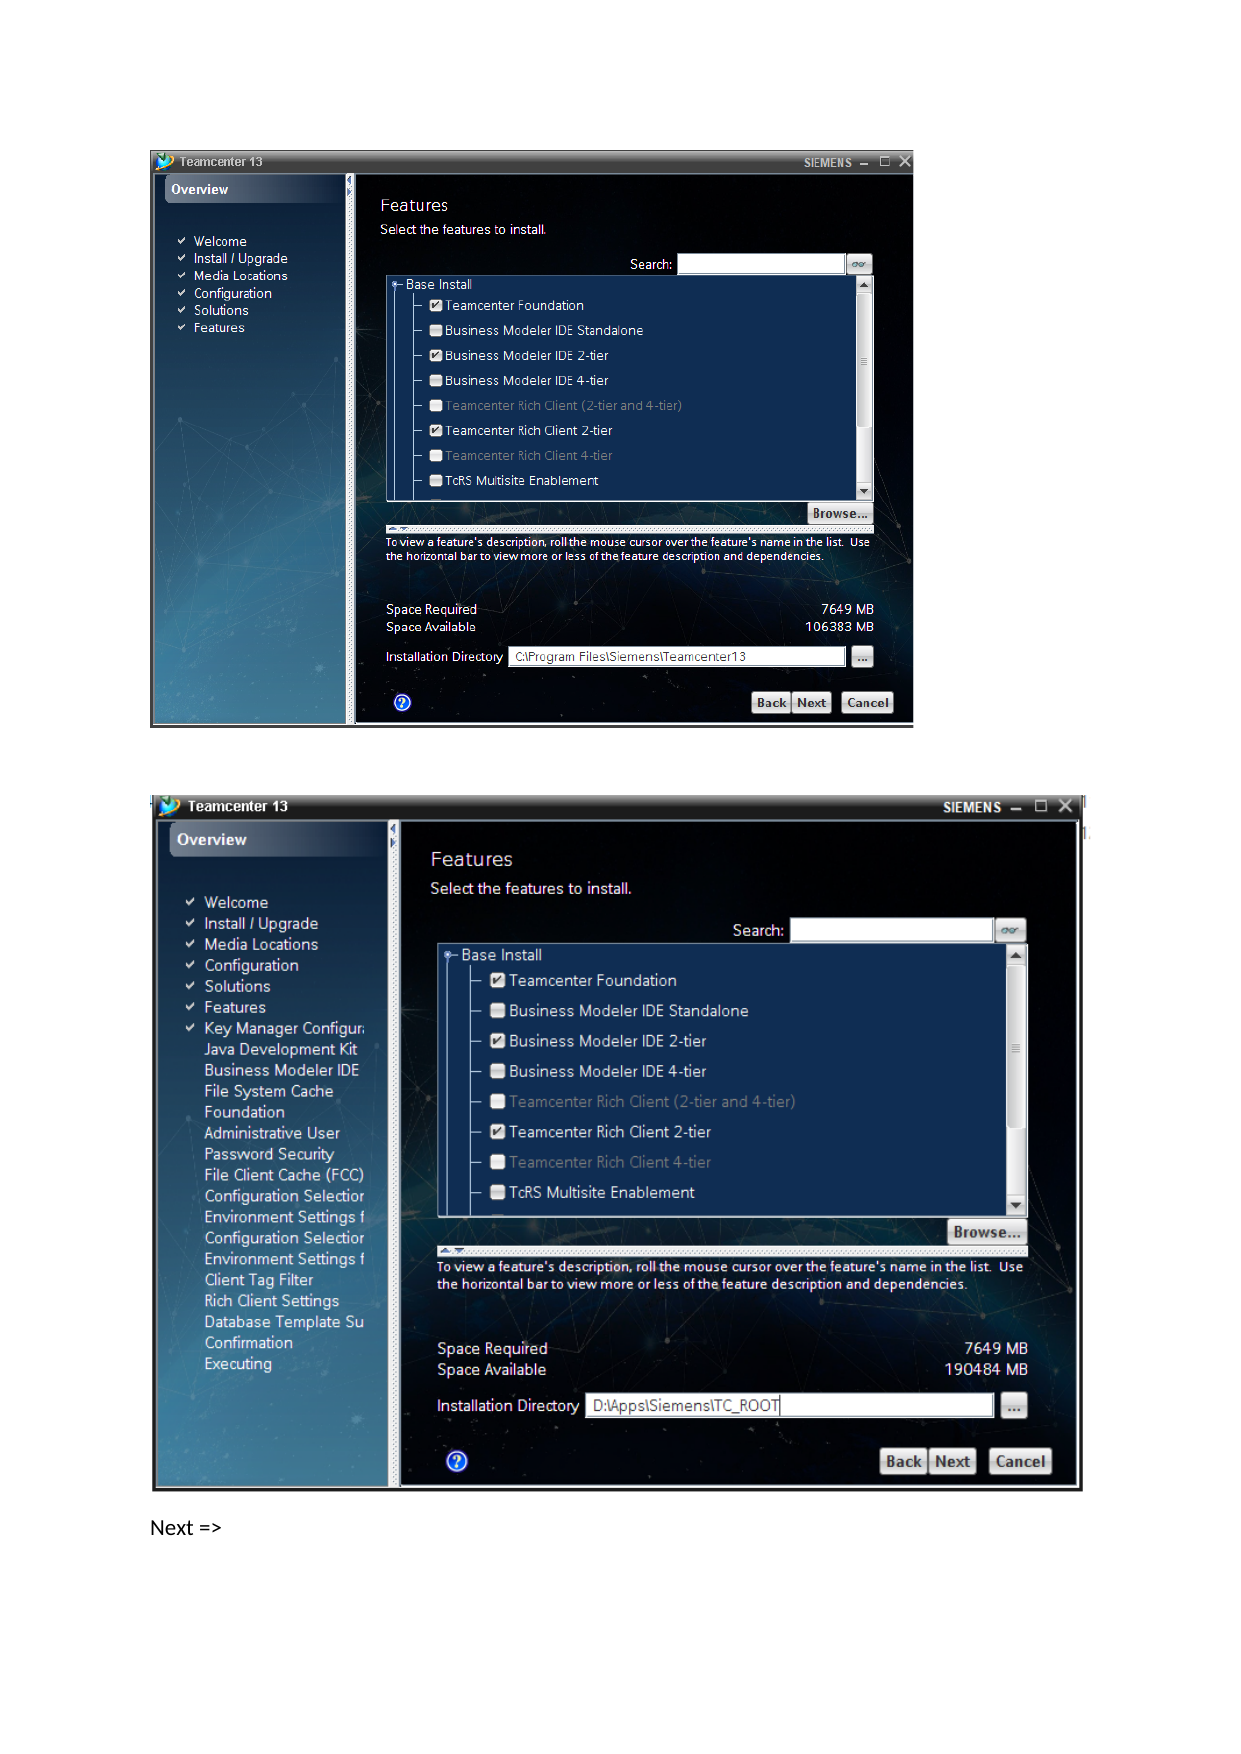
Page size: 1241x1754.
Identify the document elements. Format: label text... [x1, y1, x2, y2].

picture [150, 150, 914, 730]
picture [150, 795, 1091, 1495]
text Next => [150, 1513, 1090, 1541]
